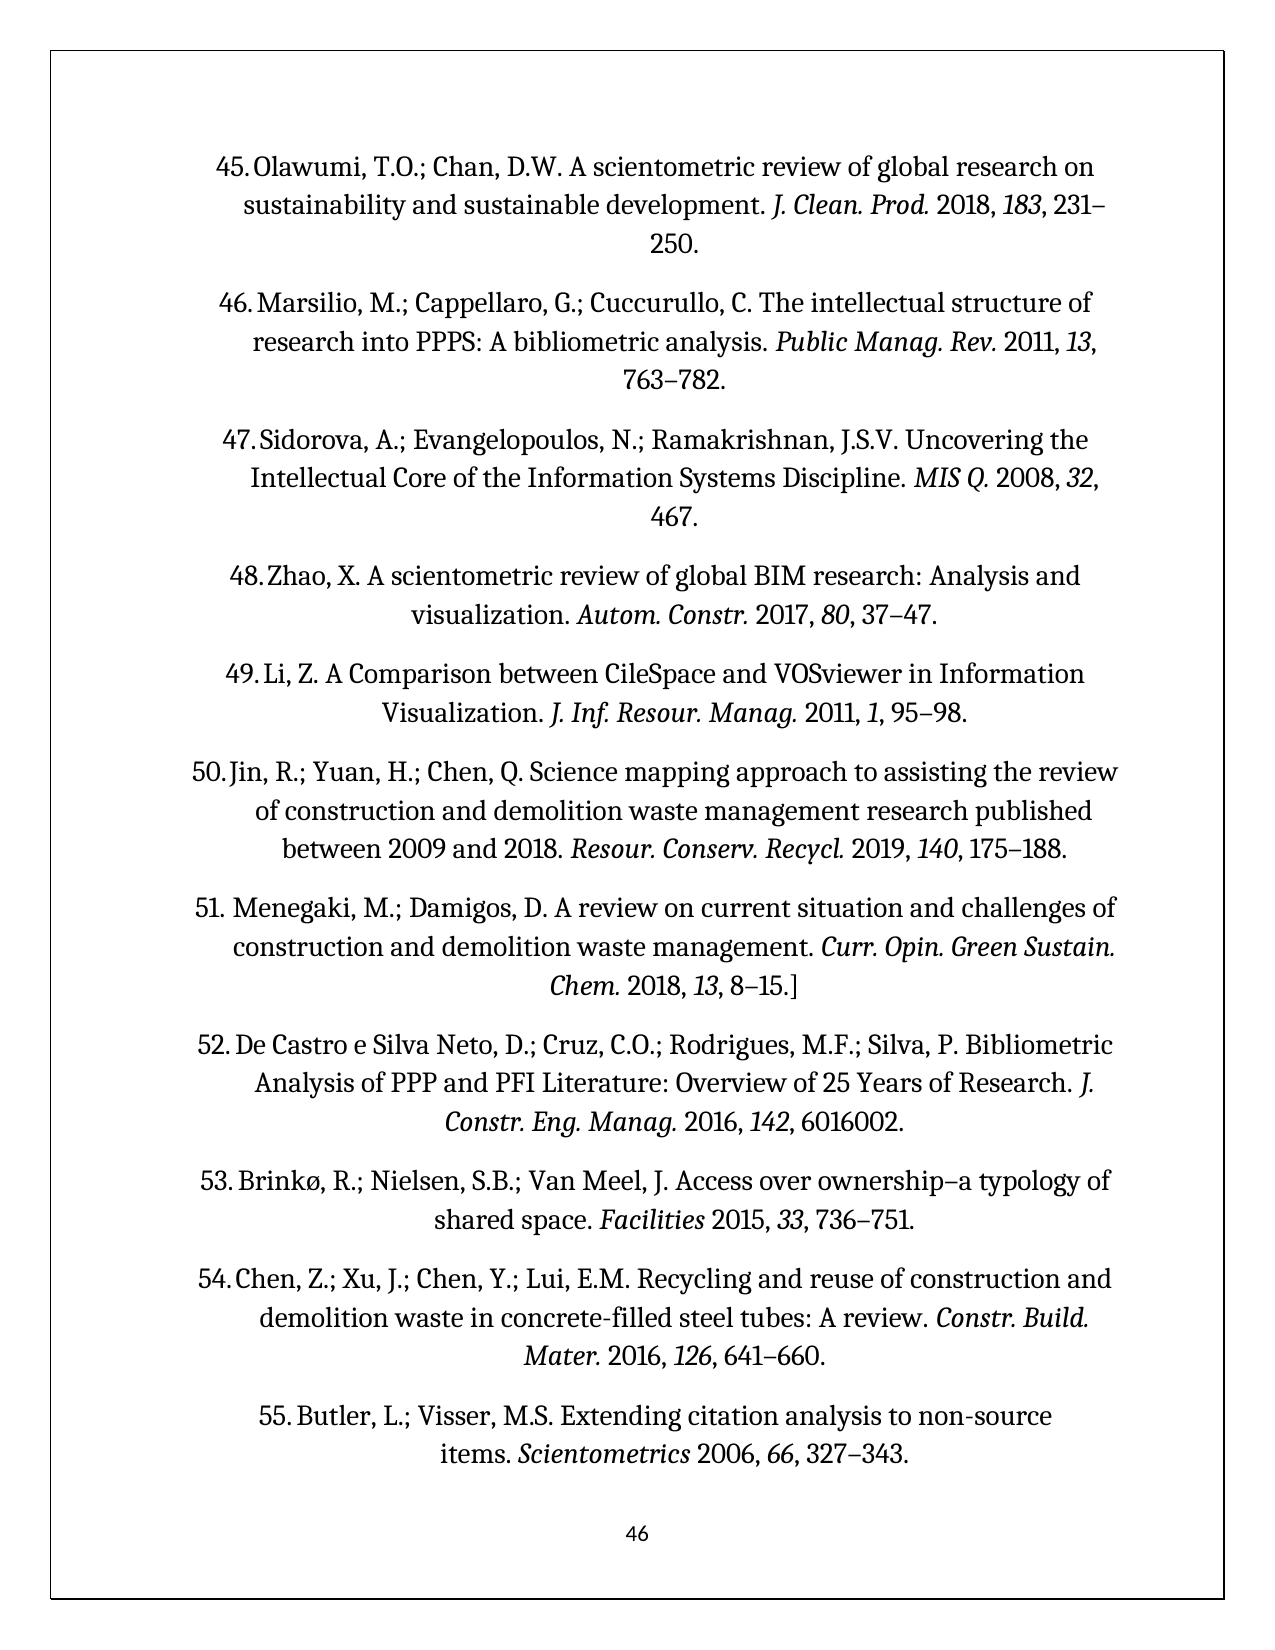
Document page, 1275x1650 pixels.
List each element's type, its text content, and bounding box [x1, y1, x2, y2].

list Butler, L.; Visser, M.S. Extending citation analysis to non-source items. Scientometrics 2006, 66, 327–343. [187, 1399, 1124, 1471]
list Jin, R.; Yuan, H.; Chen, Q. Science mapping approach to assisting the review of construction and demolition waste management research published between 2009 and 2018. Resour. Conserv. Recycl. 2019, 140, 175–188. [187, 755, 1124, 866]
list Menegaki, M.; Damigos, D. A review on current situation and challenges of construction and demolition waste management. Curr. Opin. Green Sustain. Chem. 2018, 13, 8–15.] [187, 892, 1124, 1002]
list De Castro e Silva Neto, D.; Cruz, C.O.; Rodrigues, M.F.; Silva, P. Bibliometric Analysis of PPP and PFI Literature: Overview of 25 Years of Research. J. Constr. Eng. Manag. 2016, 142, 6016002. [187, 1028, 1124, 1139]
list Chen, Z.; Xu, J.; Chen, Y.; Lui, E.M. Recycling and reuse of construction and demolition waste in concrete-filled steel tubes: A review. Constr. Build. Mater. 2016, 126, 641–660. [187, 1262, 1124, 1373]
list Brinkø, R.; Nielsen, S.B.; Van Meel, J. Access over ownership–a typology of shared space. Facilities 2015, 33, 736–751. [187, 1164, 1124, 1237]
list Li, Z. A Comparison between CileSpace and VOSviewer in Information Visualization. J. Inf. Resour. Manag. 2011, 1, 95–98. [187, 657, 1124, 729]
list Zhao, X. A scientometric review of global BIM research: Analysis and visualization. Autom. Constr. 2017, 80, 37–47. [187, 559, 1124, 631]
list Sidorova, A.; Evangelopoulos, N.; Ramakrishnan, J.S.V. Uncovering the Intellectual Core of the Information Systems Discipline. MIS Q. 2008, 32, 467. [187, 423, 1124, 533]
list Olawumi, T.O.; Chan, D.W. A scientometric review of global research on sustainability and sustainable development. J. Clean. Prod. 2018, 183, 231–250. [187, 150, 1124, 261]
list Marsilio, M.; Cappellaro, G.; Cuccurullo, C. The intellectual structure of research into PPPS: A bibliometric analysis. Public Manag. Rev. 2011, 13, 763–782. [187, 286, 1124, 397]
